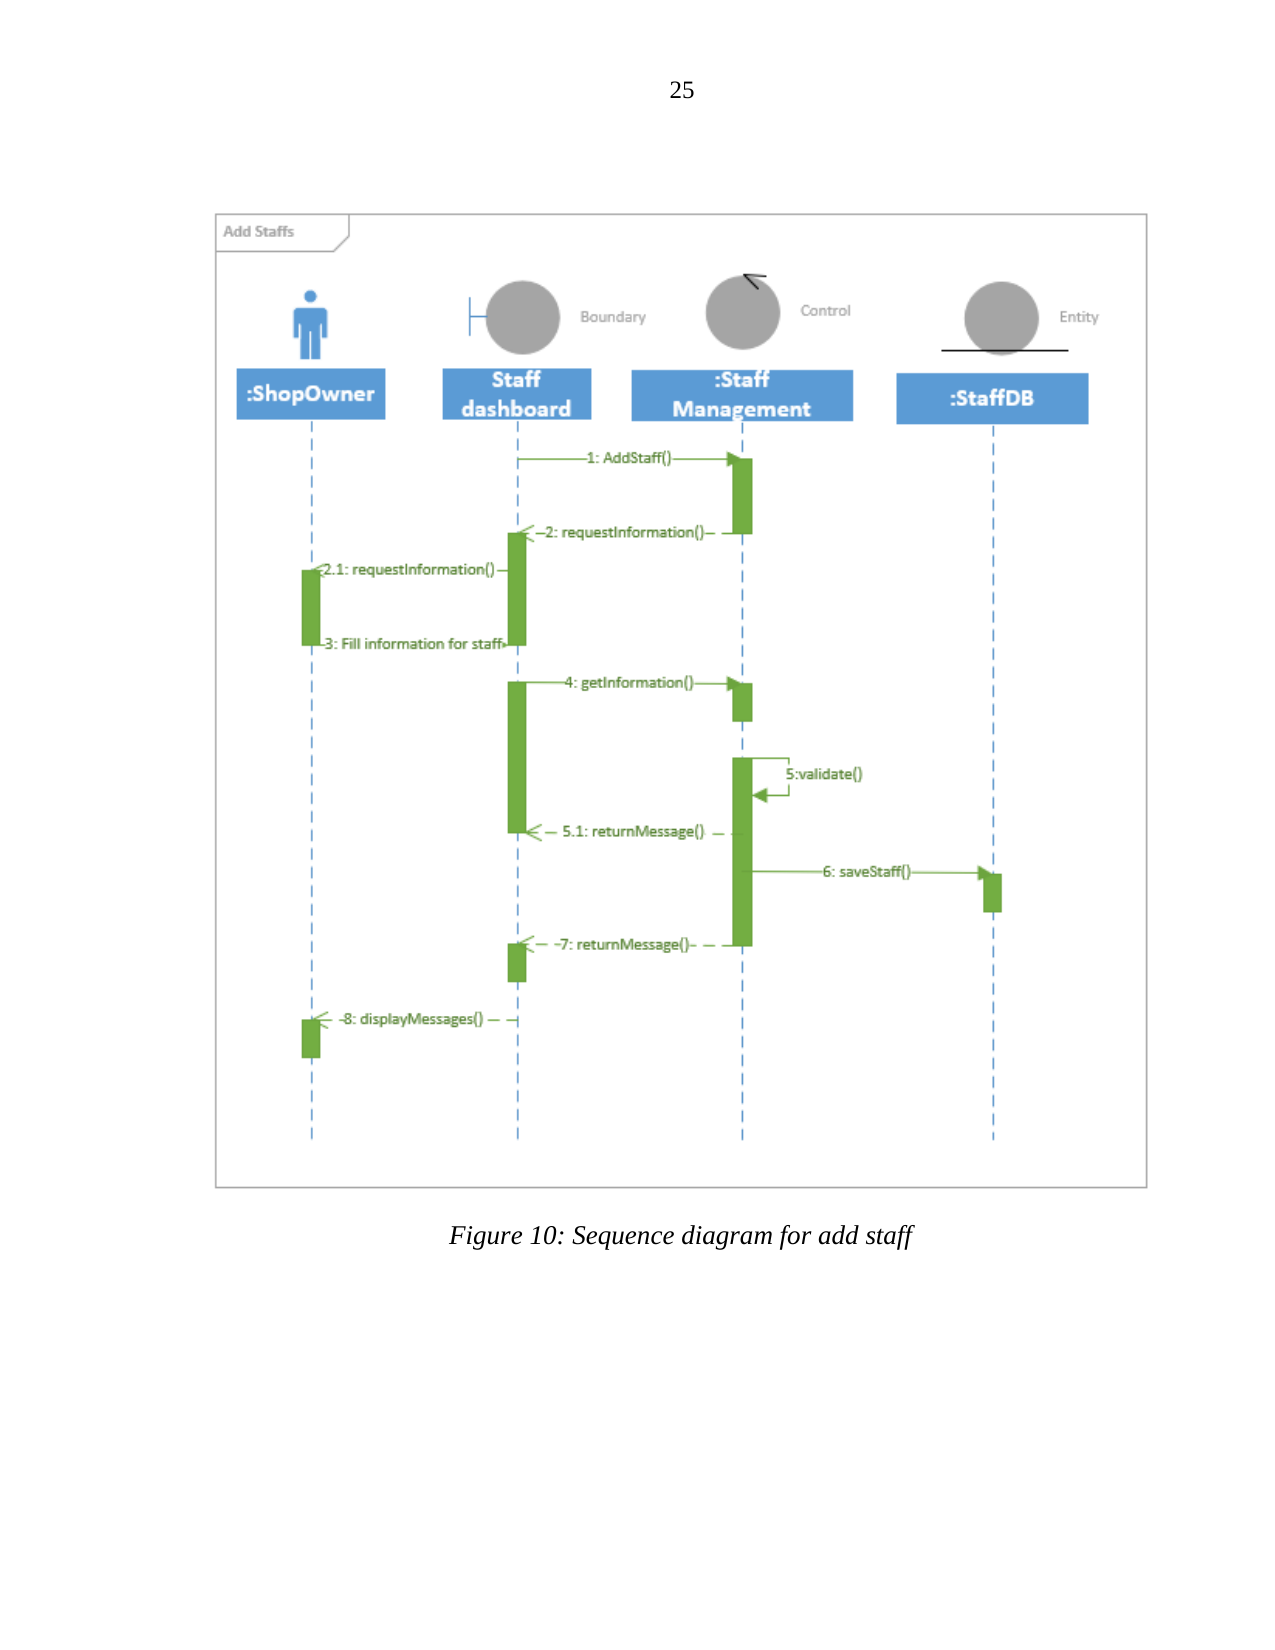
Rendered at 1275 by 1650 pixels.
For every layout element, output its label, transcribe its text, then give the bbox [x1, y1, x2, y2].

text Figure 10: Sequence diagram for add staff [207, 1219, 1157, 1251]
picture [206, 206, 1157, 1201]
